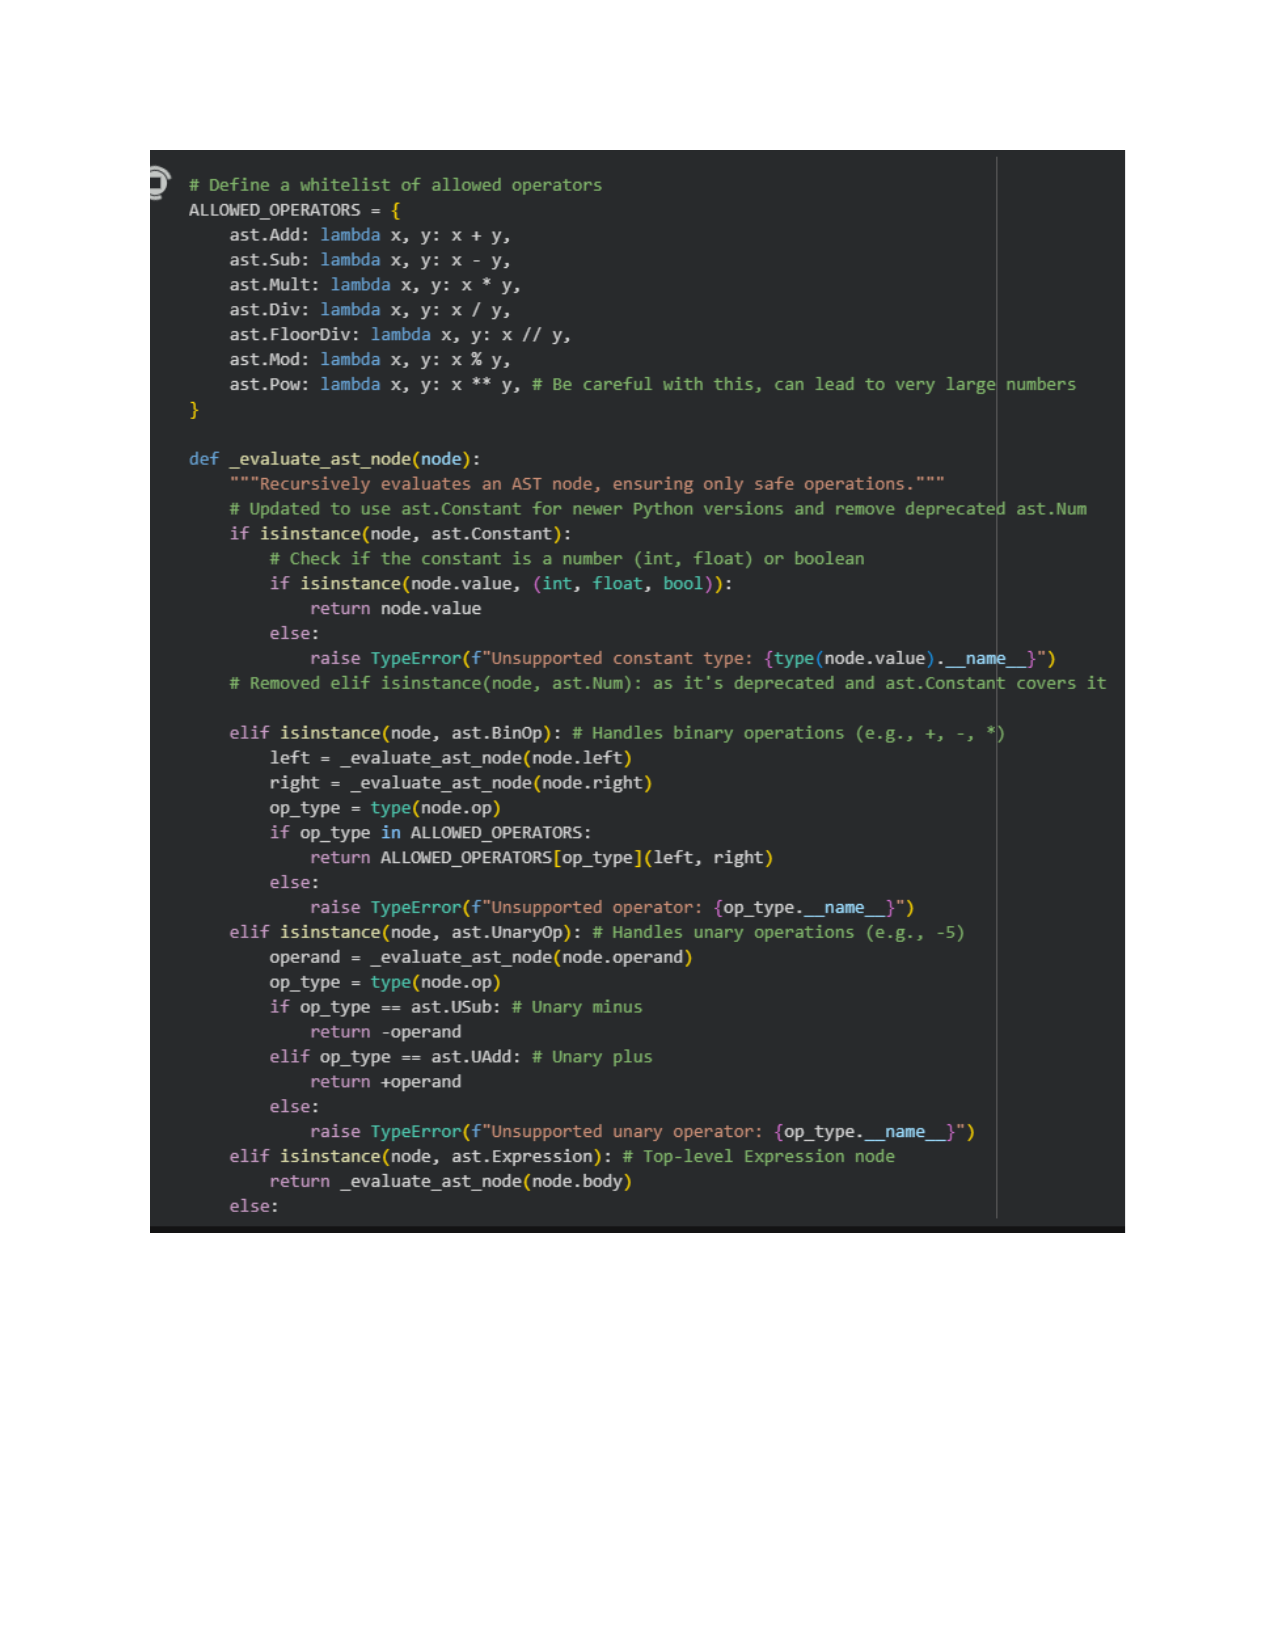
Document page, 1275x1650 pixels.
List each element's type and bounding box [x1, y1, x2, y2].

picture [150, 150, 1125, 1233]
